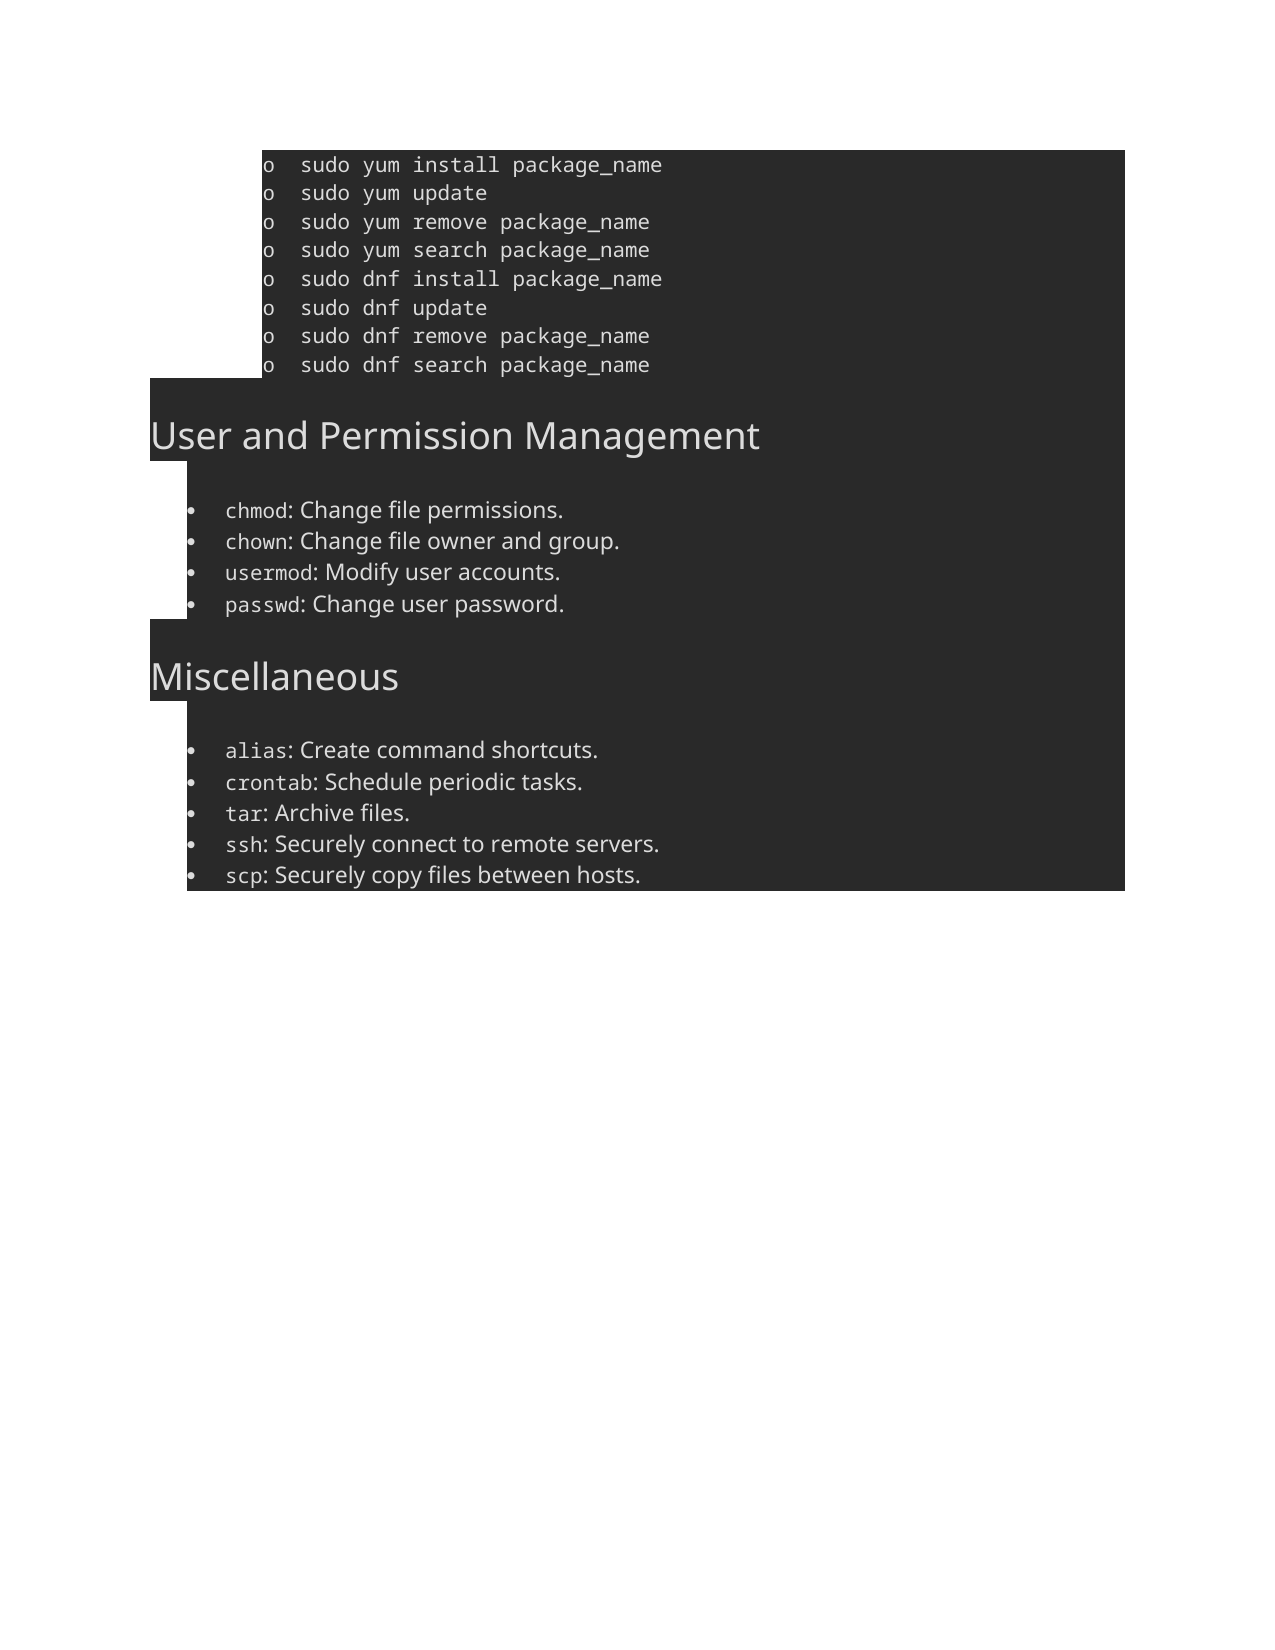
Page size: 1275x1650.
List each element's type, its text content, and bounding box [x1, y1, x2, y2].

list tar: Archive files. [187, 797, 1125, 828]
list scp: Securely copy files between hosts. [187, 859, 1125, 891]
list sudo yum update [262, 178, 1125, 207]
list sudo yum search package_name [262, 236, 1125, 264]
list sudo dnf install package_name [262, 264, 1125, 293]
list sudo dnf update [262, 293, 1125, 321]
list crontab: Schedule periodic tasks. [187, 766, 1125, 797]
list ssh: Securely connect to remote servers. [187, 828, 1125, 859]
list sudo dnf search package_name [262, 350, 1125, 378]
list usermod: Modify user accounts. [187, 556, 1125, 588]
list alias: Create command shortcuts. [187, 734, 1125, 766]
list sudo dnf remove package_name [262, 321, 1125, 350]
list chmod: Change file permissions. [187, 494, 1125, 525]
list chown: Change file owner and group. [187, 525, 1125, 556]
list passwd: Change user password. [187, 588, 1125, 619]
subtitle Miscellaneous [150, 650, 1125, 701]
subtitle User and Permission Management [150, 409, 1125, 461]
list sudo yum remove package_name [262, 207, 1125, 236]
list sudo yum install package_name [262, 150, 1125, 178]
